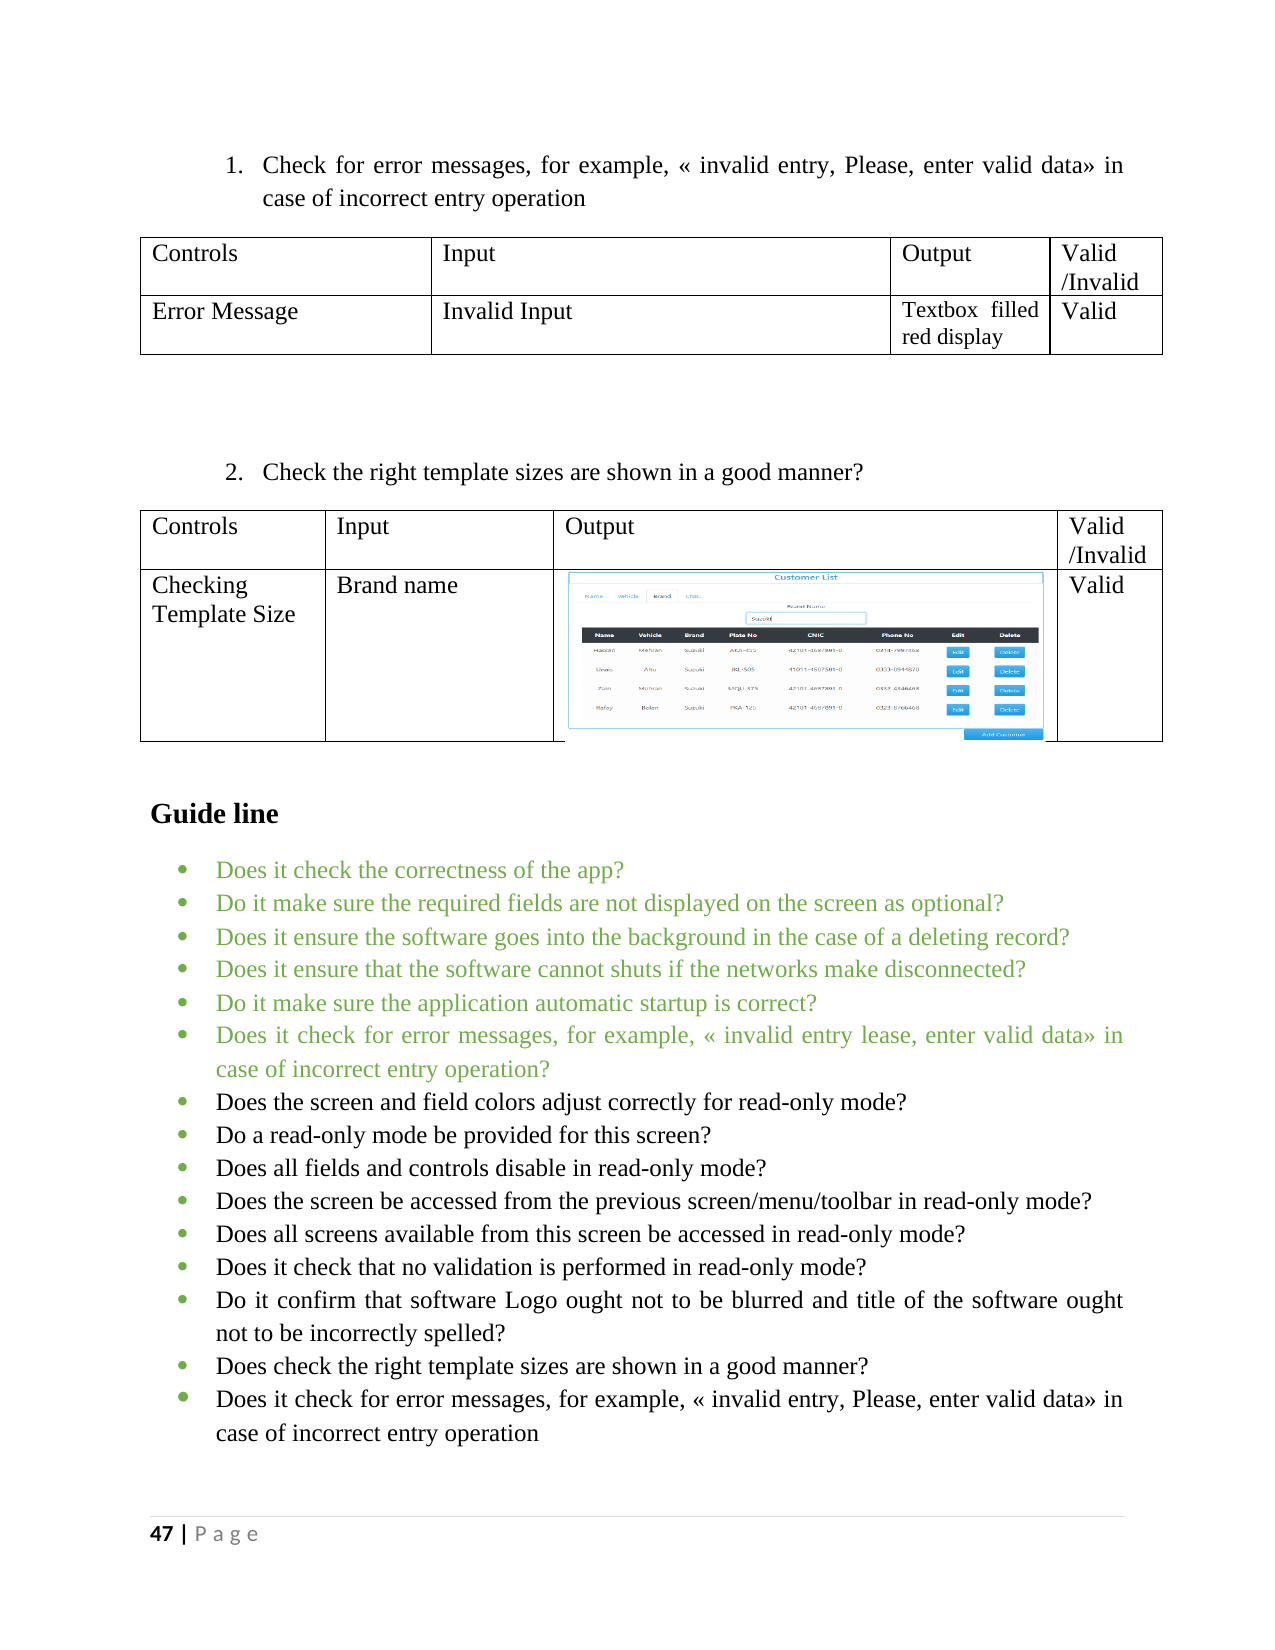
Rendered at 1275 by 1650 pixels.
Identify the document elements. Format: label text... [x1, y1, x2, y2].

table_header Input [432, 238, 890, 295]
list Does it check that no validation is performed in read-only mode? [178, 1252, 1125, 1281]
list Do it make sure the application automatic startup is correct? [178, 988, 1125, 1016]
table_header Output [891, 238, 1049, 295]
table_header Output [554, 511, 1057, 569]
table_cell Invalid Input [432, 296, 890, 353]
list Do a read-only mode be provided for this screen? [178, 1120, 1125, 1148]
list Check the right template sizes are shown in a good manner? [225, 457, 1125, 485]
table_cell Checking Template Size [141, 570, 325, 741]
list Does all fields and controls disable in read-only mode? [178, 1153, 1125, 1181]
list Does it ensure that the software cannot shuts if the networks make disconnected? [178, 954, 1125, 983]
table_cell Valid [1058, 570, 1162, 741]
table_header Valid /Invalid [1051, 238, 1162, 295]
list Does it check for error messages, for example, « invalid entry, Please, enter valid data» in case of incorrect entry operation [178, 1384, 1125, 1447]
table_header Controls [141, 511, 325, 569]
table_header Valid /Invalid [1058, 511, 1162, 569]
list Do it make sure the required fields are not displayed on the screen as optional? [178, 888, 1125, 917]
table_cell Error Message [141, 296, 431, 353]
text Guide line [150, 796, 1125, 830]
list Does all screens available from this screen be accessed in read-only mode? [178, 1219, 1125, 1247]
table_header Input [326, 511, 553, 569]
table_header Controls [141, 238, 431, 295]
list Does the screen be accessed from the previous screen/menu/toolbar in read-only mode? [178, 1186, 1125, 1214]
list Does the screen and field colors adjust correctly for read-only mode? [178, 1087, 1125, 1115]
table_cell Valid [1051, 296, 1162, 353]
table_cell [554, 570, 565, 741]
list Does it check for error messages, for example, « invalid entry lease, enter valid data» in case of incorrect entry operation? [178, 1021, 1125, 1082]
table_cell [1046, 570, 1057, 741]
list Does it check the correctness of the app? [178, 856, 1125, 884]
list Does it ensure the software goes into the background in the case of a deleting record? [178, 922, 1125, 950]
table_cell Brand name [326, 570, 553, 741]
table_cell Textbox filled red display [891, 296, 1049, 353]
picture [565, 570, 1046, 742]
list Check for error messages, for example, « invalid entry, Please, enter valid data» in case of incorrect entry operation [225, 150, 1125, 212]
list Does check the right template sizes are shown in a good manner? [178, 1351, 1125, 1379]
list Do it confirm that software Logo ought not to be blurred and title of the software ought not to be incorrectly spelled? [178, 1285, 1125, 1347]
